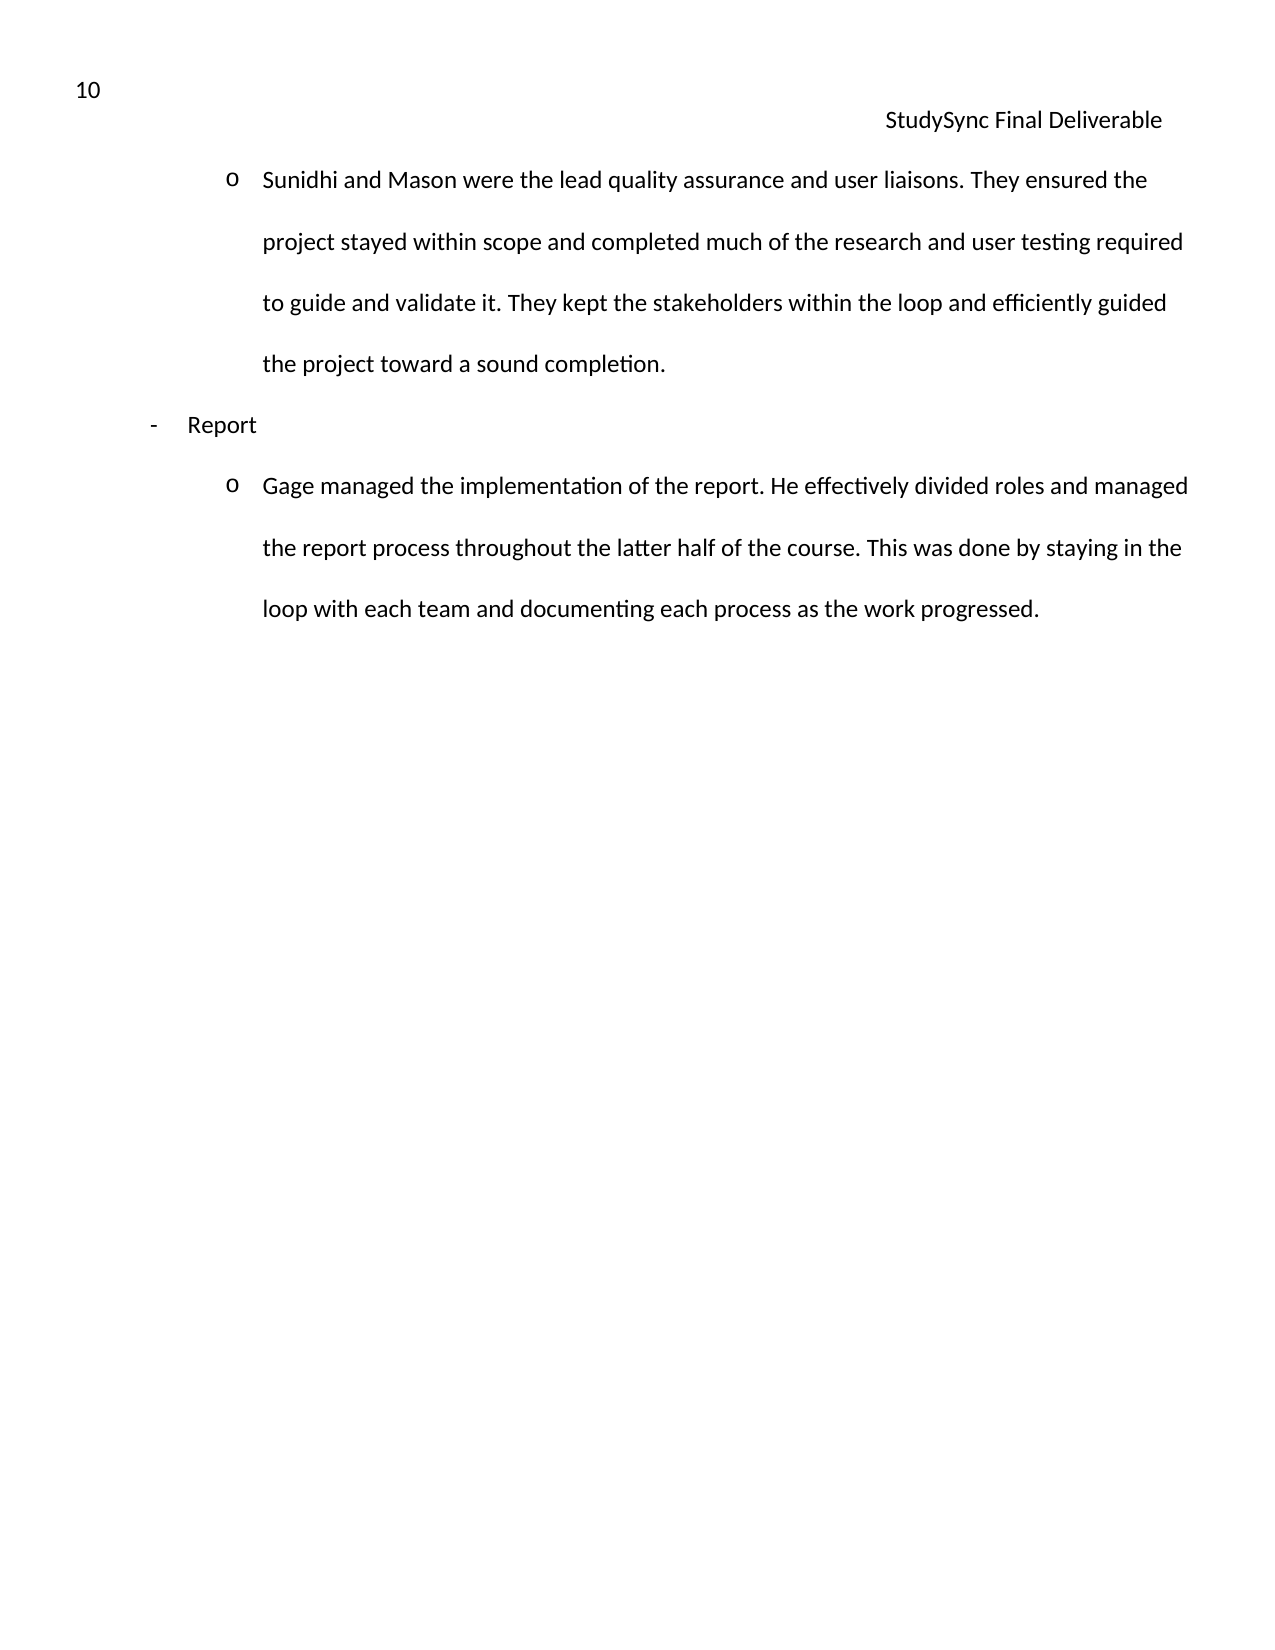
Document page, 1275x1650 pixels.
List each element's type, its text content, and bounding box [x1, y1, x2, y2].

list Gage managed the implementation of the report. He effectively divided roles and managed the report process throughout the latter half of the course. This was done by staying in the loop with each team and documenting each process as the work progressed. [225, 470, 1200, 624]
list Sunidhi and Mason were the lead quality assurance and user liaisons. They ensured the project stayed within scope and completed much of the research and user testing required to guide and validate it. They kept the stakeholders within the loop and efficiently guided the project toward a sound completion. [225, 163, 1200, 378]
list Report [150, 409, 1200, 439]
